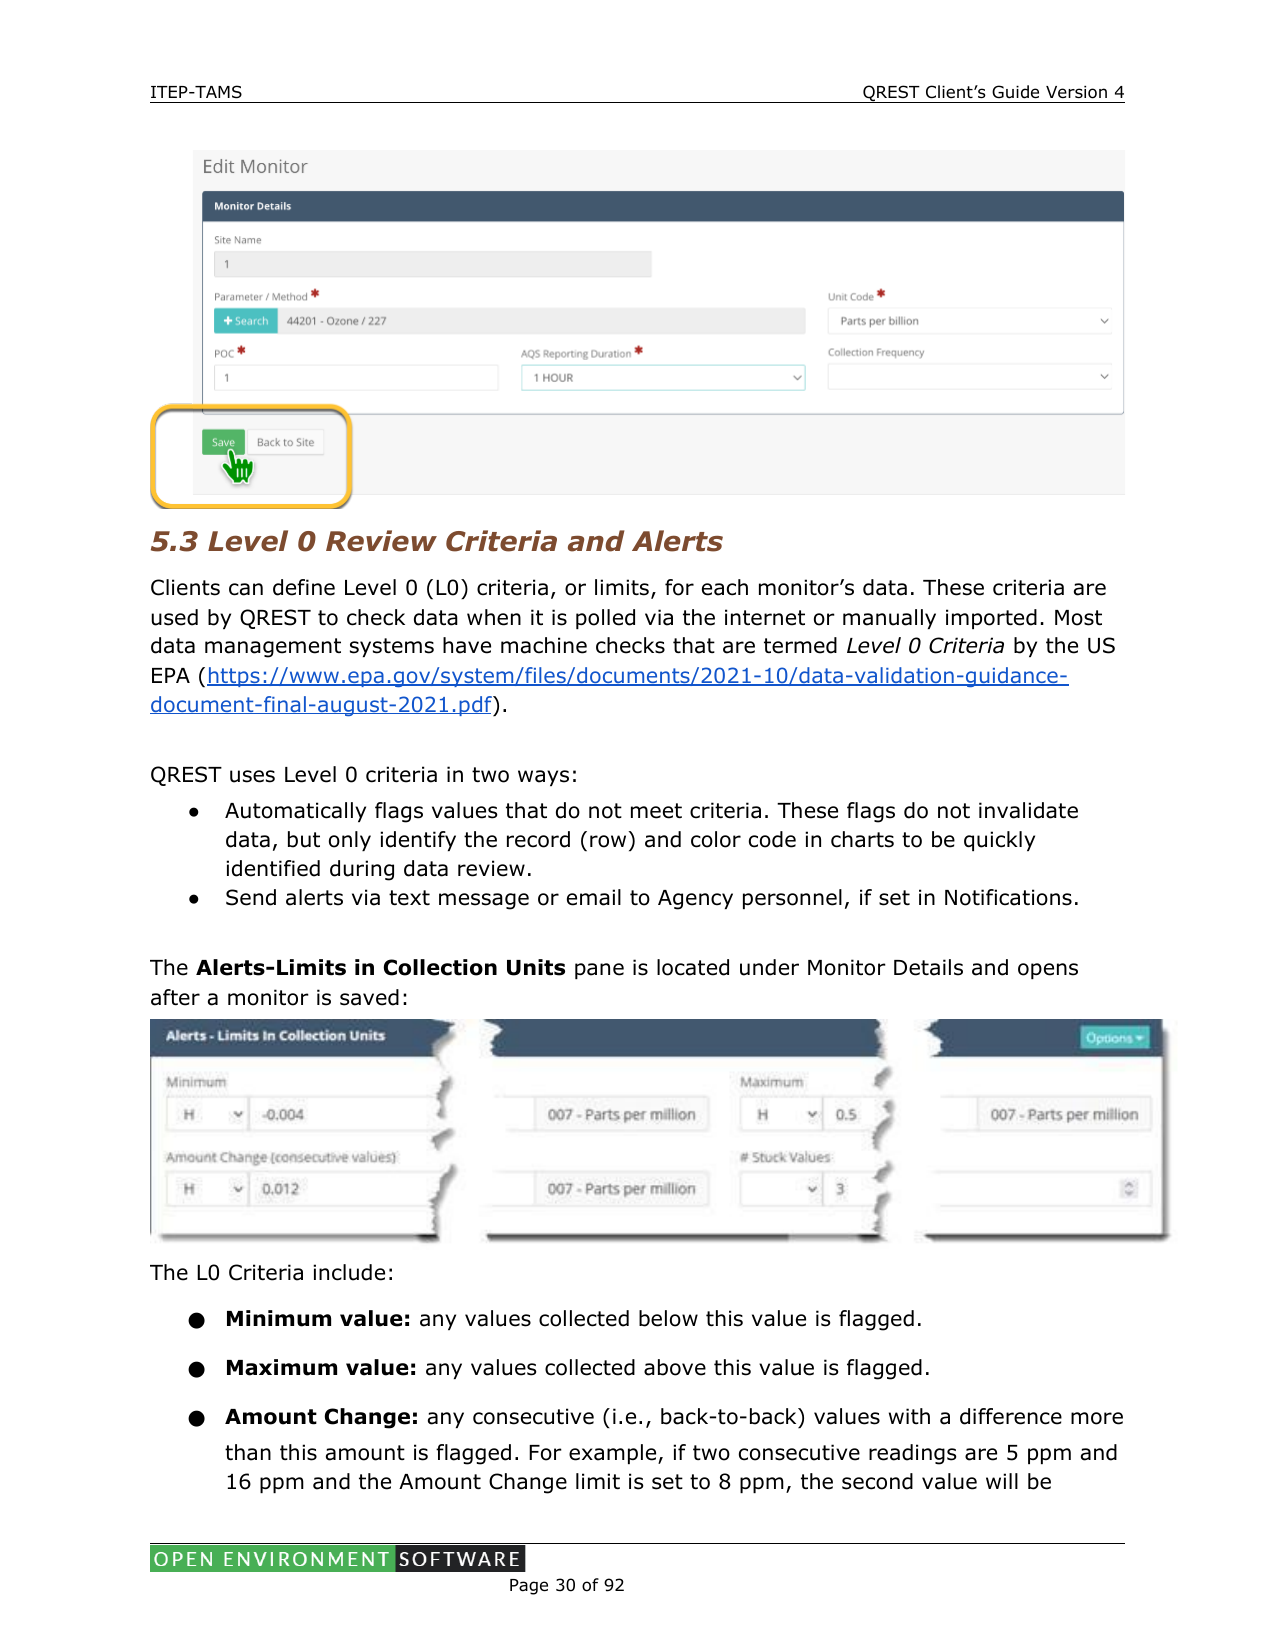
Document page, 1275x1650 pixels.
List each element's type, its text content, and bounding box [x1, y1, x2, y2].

list Minimum value: any values collected below this value is flagged. [187, 1295, 1125, 1338]
list Automatically flags values that do not meet criteria. These flags do not invalidate data, but only identify the record (row) and color code in charts to be quickly identified during data review. [187, 797, 1125, 881]
subtitle 5.3 Level 0 Review Criteria and Alerts [150, 524, 1125, 557]
list Maximum value: any values collected above this value is flagged. [187, 1344, 1125, 1387]
picture [150, 1019, 1178, 1250]
text Clients can define Level 0 (L0) criteria, or limits, for each monitor’s data. These criteria are used by QREST to check data when it is polled via the internet or manually imported. Most data management systems have machine checks that are termed Level 0 Criteria by the US EPA (https://www.epa.gov/system/files/documents/2021-10/data-validation-guidance-document-final-august-2021.pdf). [150, 575, 1125, 716]
picture [150, 150, 1125, 509]
text The Alerts-Limits in Collection Units pane is located under Monitor Details and opens after a monitor is saved: [150, 955, 1125, 1009]
picture [150, 1545, 526, 1572]
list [187, 1393, 1125, 1494]
text QREST uses Level 0 criteria in two ways: [150, 762, 1125, 787]
text The L0 Criteria include: [150, 1260, 1125, 1285]
list Send alerts via text message or email to Agency personnel, if set in Notifications. [187, 884, 1125, 909]
